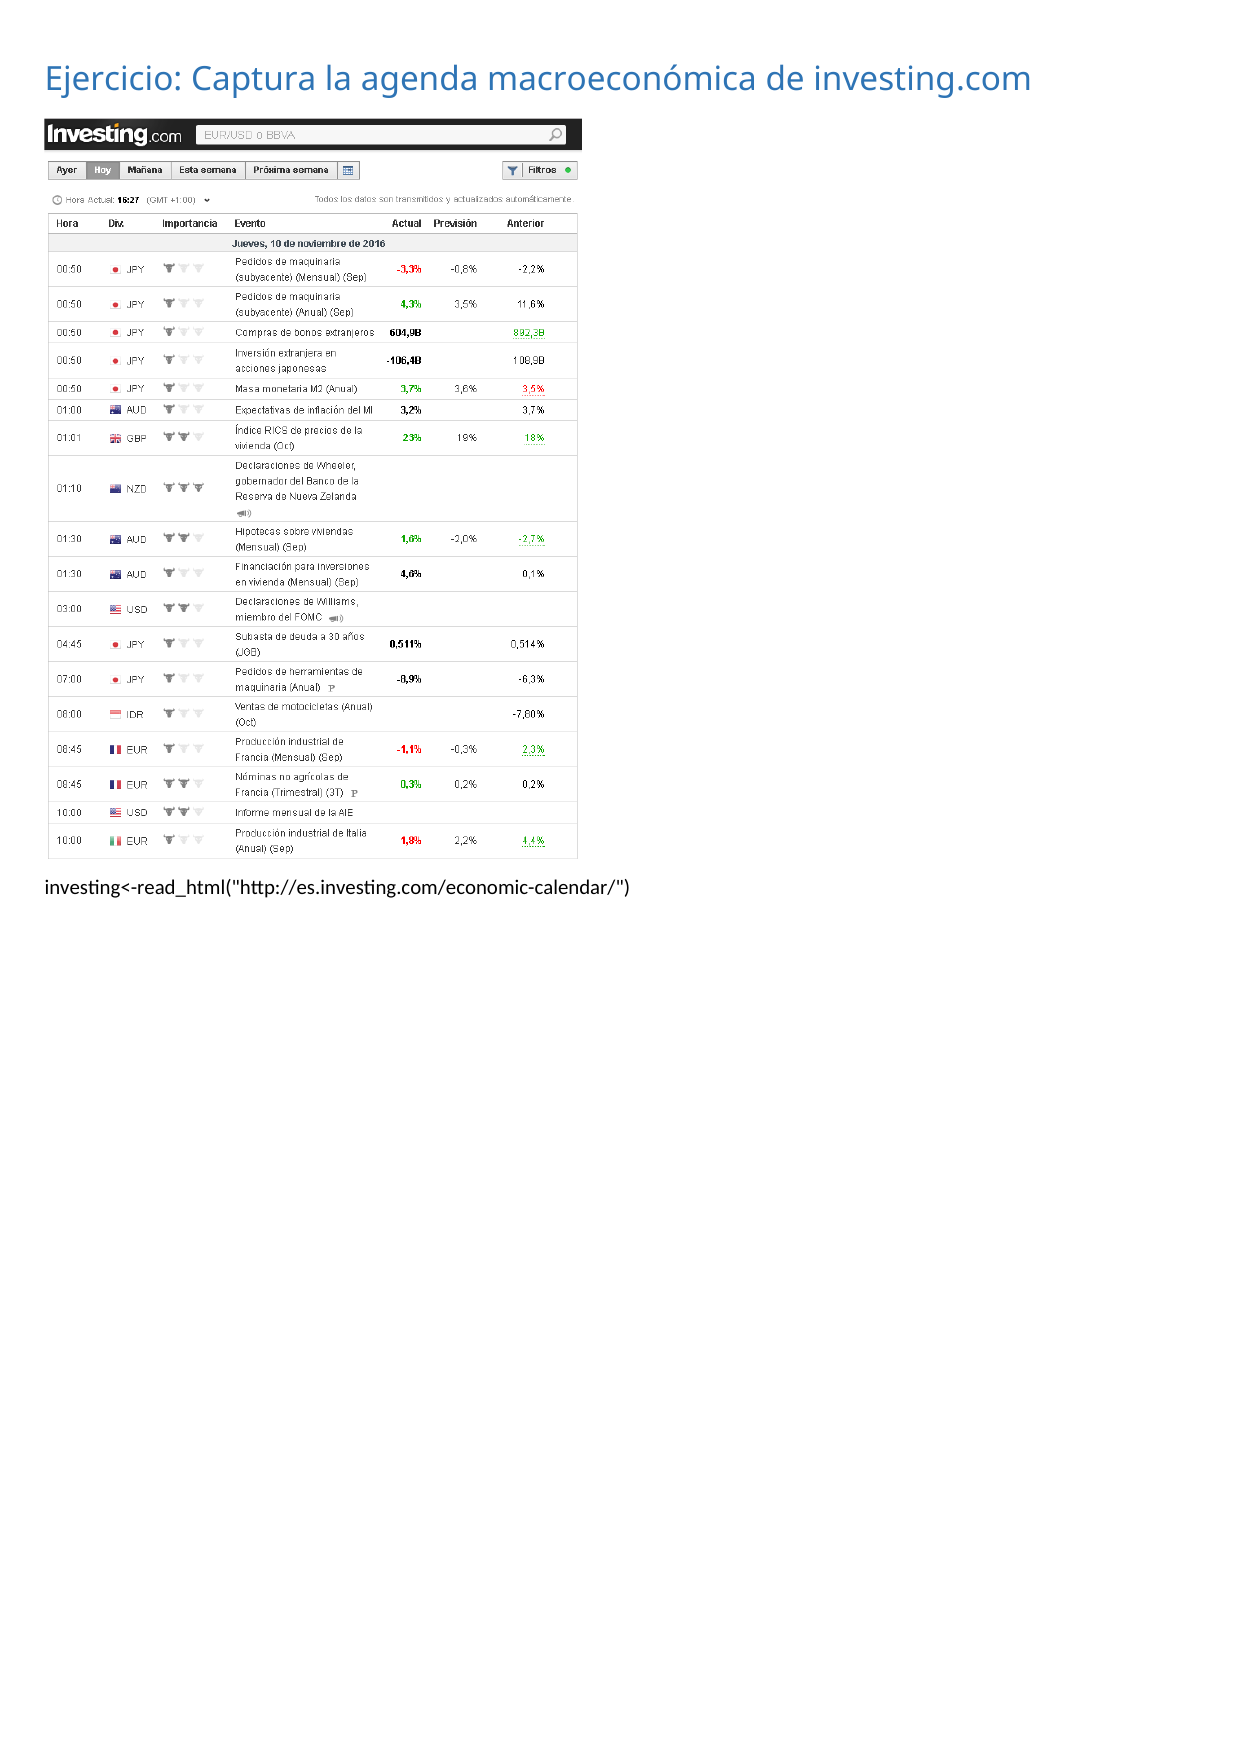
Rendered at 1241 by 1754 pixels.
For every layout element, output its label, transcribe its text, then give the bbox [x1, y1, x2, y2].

text investing<-read_html("http://es.investing.com/economic-calendar/") [44, 874, 1196, 900]
picture [44, 118, 582, 859]
subtitle Ejercicio: Captura la agenda macroeconómica de investing.com [44, 54, 1196, 100]
